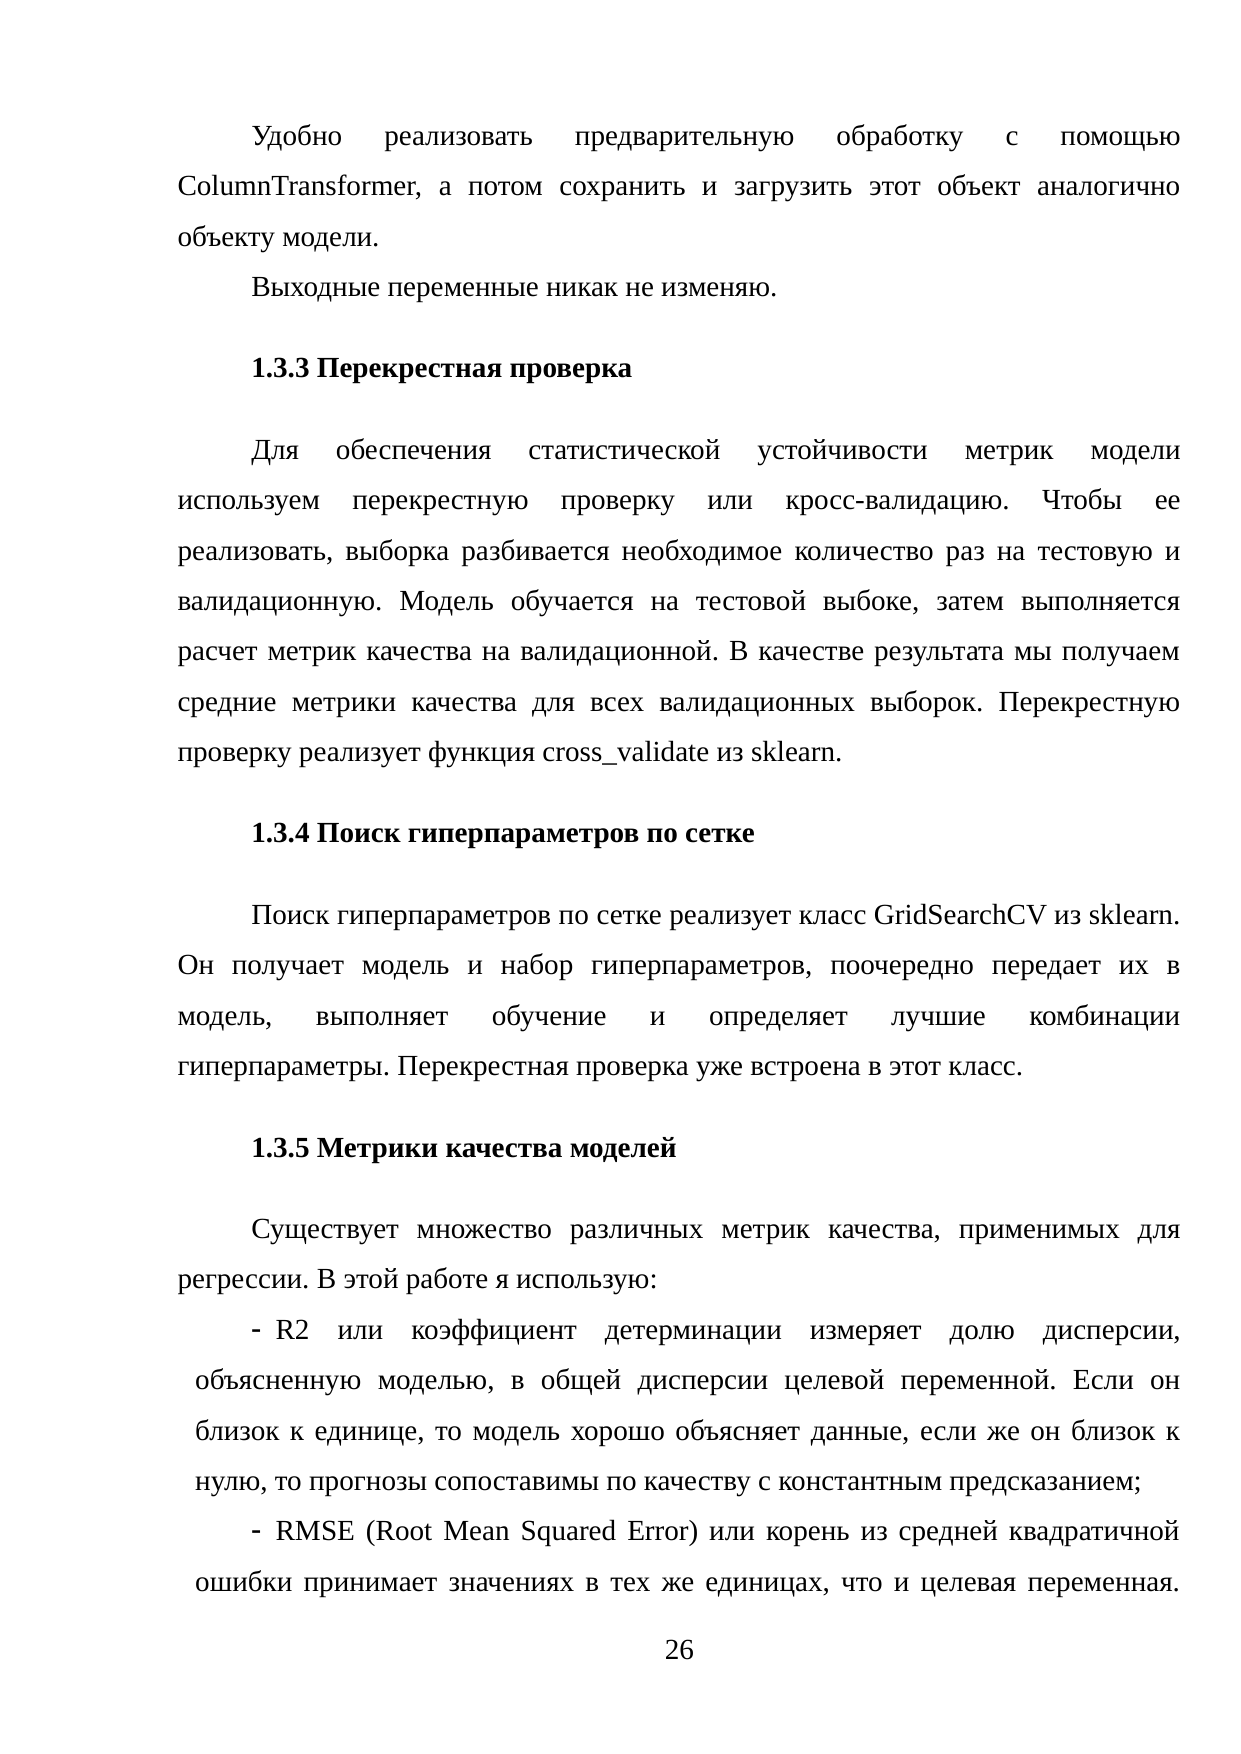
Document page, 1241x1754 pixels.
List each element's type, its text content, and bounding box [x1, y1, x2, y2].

text Выходные переменные никак не изменяю. [177, 269, 1181, 303]
text Существует множество различных метрик качества, применимых для регрессии. В этой работе я использую: [177, 1211, 1181, 1295]
subtitle 1.3.3 Перекрестная проверка [177, 351, 1181, 384]
list R2 или коэффициент детерминации измеряет долю дисперсии, объясненную моделью, в общей дисперсии целевой переменной. Если он близок к единице, то модель хорошо объясняет данные, если же он близок к нулю, то прогнозы сопоставимы по качеству с константным предсказанием; [195, 1312, 1181, 1496]
subtitle 1.3.5 Метрики качества моделей [177, 1130, 1181, 1163]
text Поиск гиперпараметров по сетке реализует класс GridSearchCV из sklearn. Он получает модель и набор гиперпараметров, поочередно передает их в модель, выполняет обучение и определяет лучшие комбинации гиперпараметры. Перекрестная проверка уже встроена в этот класс. [177, 897, 1181, 1082]
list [195, 1513, 1181, 1597]
subtitle 1.3.4 Поиск гиперпараметров по сетке [177, 816, 1181, 849]
text Для обеспечения статистической устойчивости метрик модели используем перекрестную проверку или кросс-валидацию. Чтобы ее реализовать, выборка разбивается необходимое количество раз на тестовую и валидационную. Модель обучается на тестовой выбоке, затем выполняется расчет метрик качества на валидационной. В качестве результата мы получаем средние метрики качества для всех валидационных выборок. Перекрестную проверку реализует функция cross_validate из sklearn. [177, 432, 1181, 768]
text Удобно реализовать предварительную обработку с помощью ColumnTransformer, а потом сохранить и загрузить этот объект аналогично объекту модели. [177, 118, 1181, 252]
